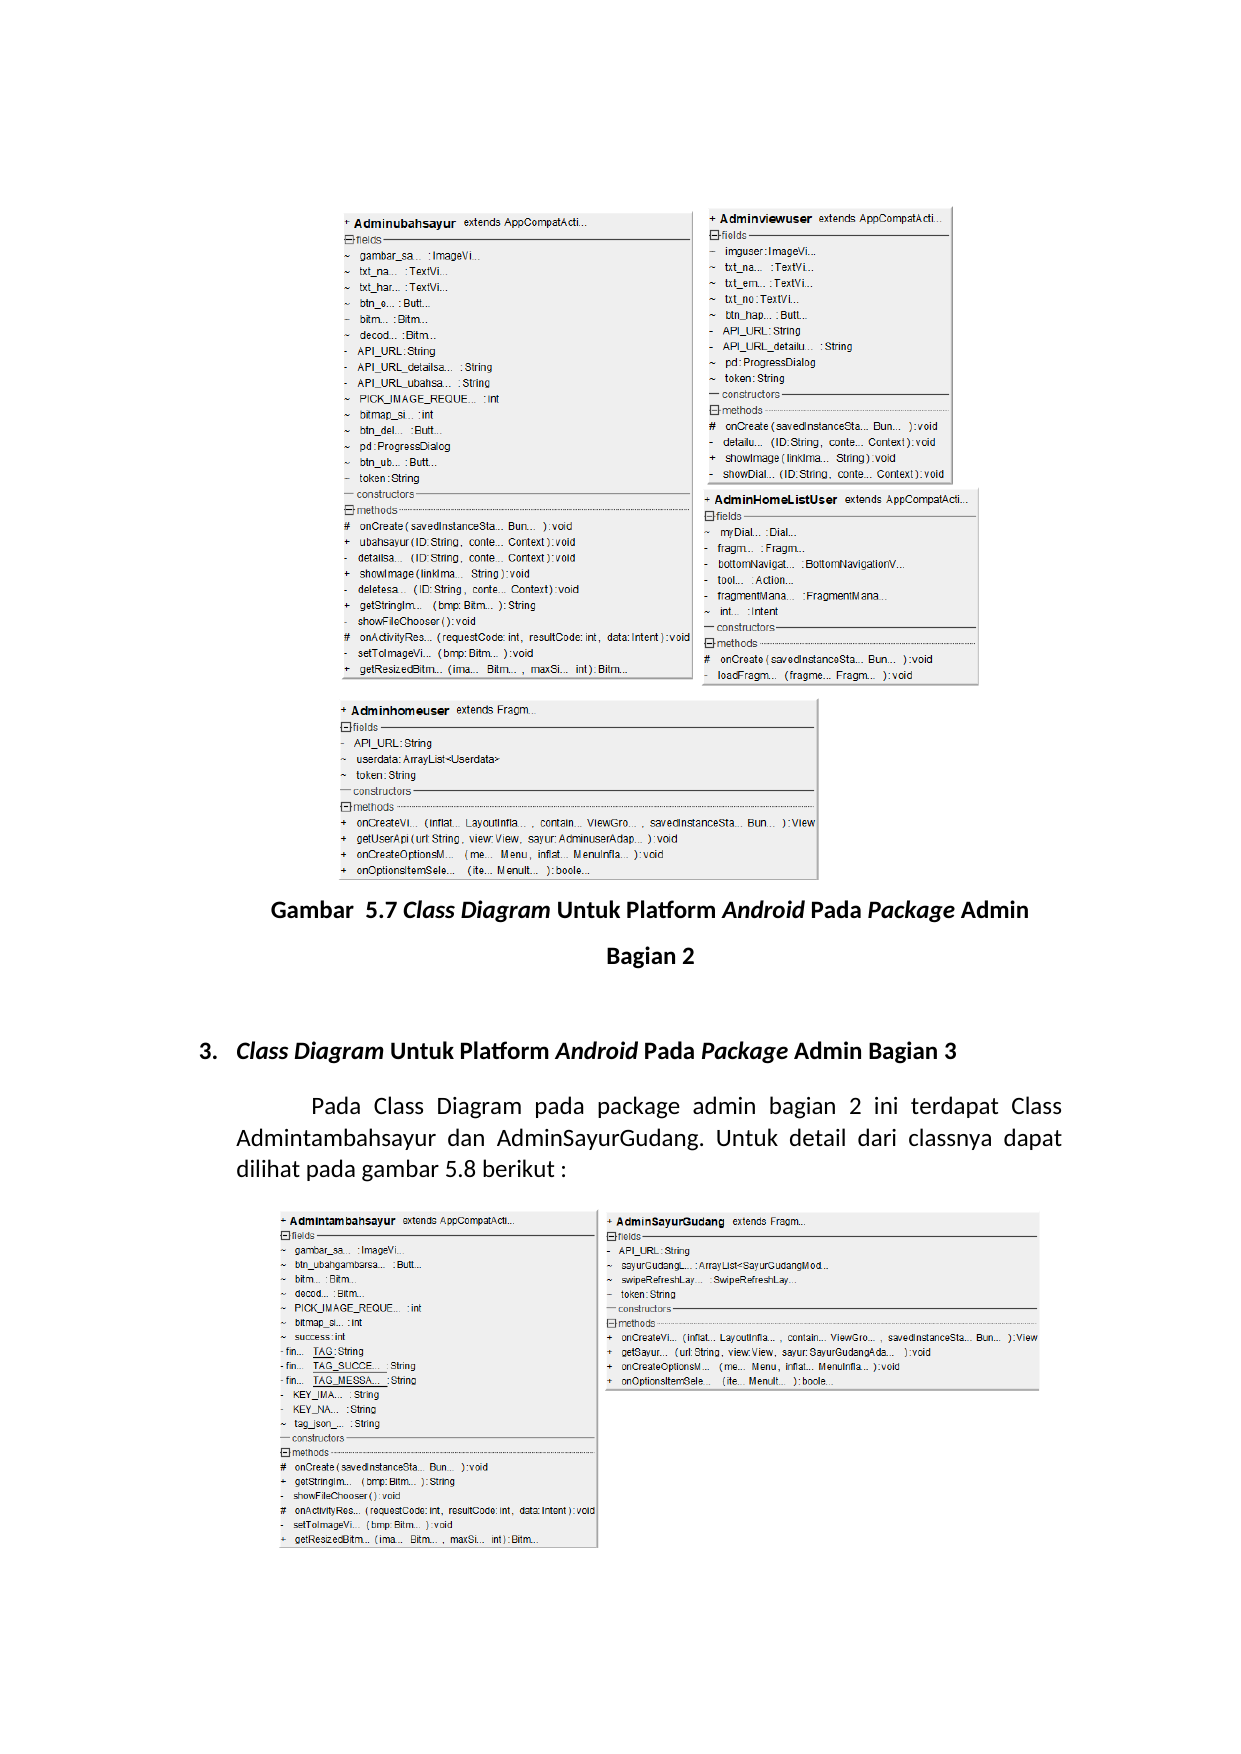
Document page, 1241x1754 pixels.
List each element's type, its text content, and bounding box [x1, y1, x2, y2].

text Pada Class Diagram pada package admin bagian 2 ini terdapat Class Admintambahsayur dan AdminSayurGudang. Untuk detail dari classnya dapat dilihat pada gambar 5.8 berikut : [236, 1091, 1063, 1184]
picture [278, 1209, 1040, 1548]
picture [338, 206, 979, 880]
list Class Diagram Untuk Platform Android Pada Package Admin Bagian 3 [199, 1035, 1063, 1066]
subtitle Gambar 5.7 Class Diagram Untuk Platform Android Pada Package Admin Bagian 2 [235, 894, 1064, 971]
